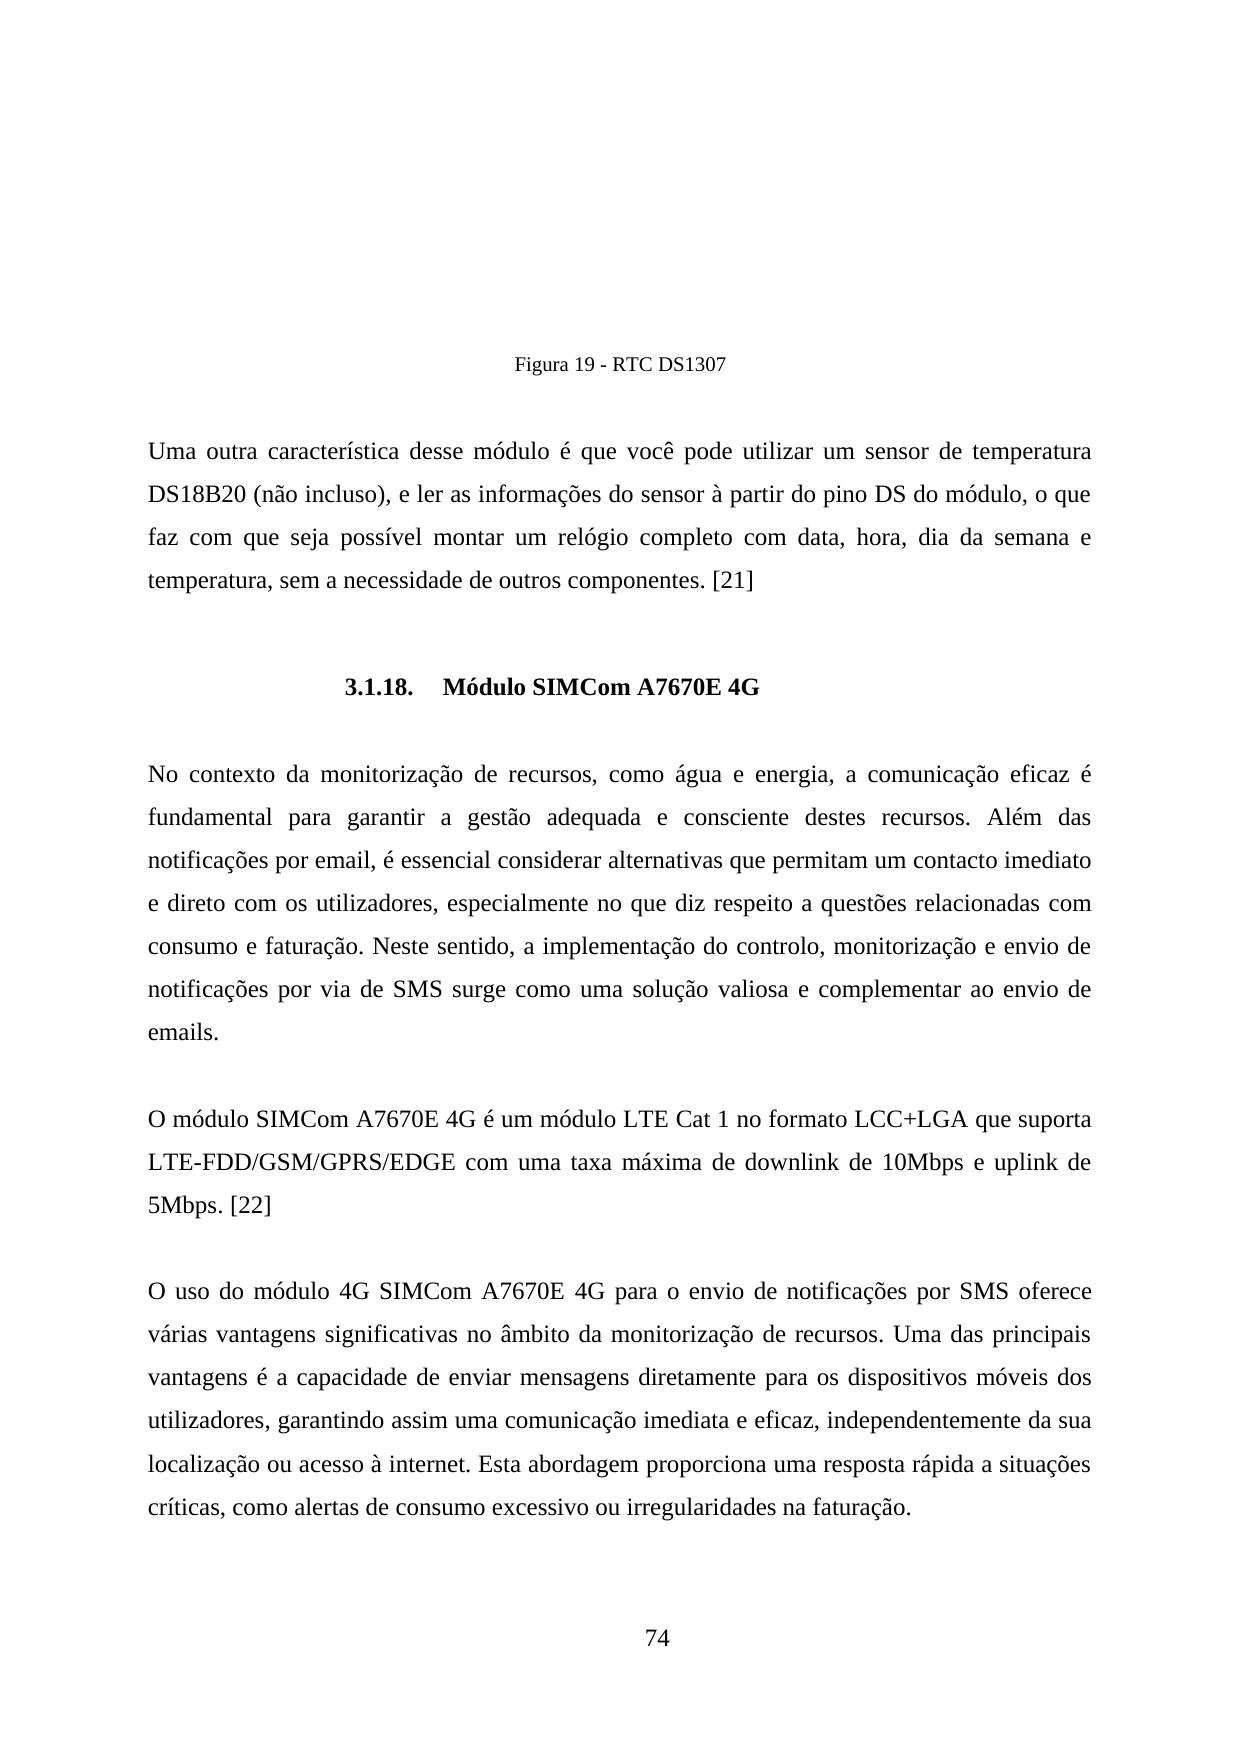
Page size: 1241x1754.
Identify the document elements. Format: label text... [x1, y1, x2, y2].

text O uso do módulo 4G SIMCom A7670E 4G para o envio de notificações por SMS oferece várias vantagens significativas no âmbito da monitorização de recursos. Uma das principais vantagens é a capacidade de enviar mensagens diretamente para os dispositivos móveis dos utilizadores, garantindo assim uma comunicação imediata e eficaz, independentemente da sua localização ou acesso à internet. Esta abordagem proporciona uma resposta rápida a situações críticas, como alertas de consumo excessivo ou irregularidades na faturação. [148, 1276, 1092, 1521]
text Uma outra característica desse módulo é que você pode utilizar um sensor de temperatura DS18B20 (não incluso), e ler as informações do sensor à partir do pino DS do módulo, o que faz com que seja possível montar um relógio completo com data, hora, dia da semana e temperatura, sem a necessidade de outros componentes. [21] [148, 436, 1092, 594]
text O módulo SIMCom A7670E 4G é um módulo LTE Cat 1 no formato LCC+LGA que suporta LTE-FDD/GSM/GPRS/EDGE com uma taxa máxima de downlink de 10Mbps e uplink de 5Mbps. [22] [148, 1104, 1092, 1219]
text No contexto da monitorização de recursos, como água e energia, a comunicação eficaz é fundamental para garantir a gestão adequada e consciente destes recursos. Além das notificações por email, é essencial considerar alternativas que permitam um contacto imediato e direto com os utilizadores, especialmente no que diz respeito a questões relacionadas com consumo e faturação. Neste sentido, a implementação do controlo, monitorização e envio de notificações por via de SMS surge como uma solução valiosa e complementar ao envio de emails. [148, 759, 1092, 1046]
text Módulo SIMCom A7670E 4G [344, 672, 1092, 701]
